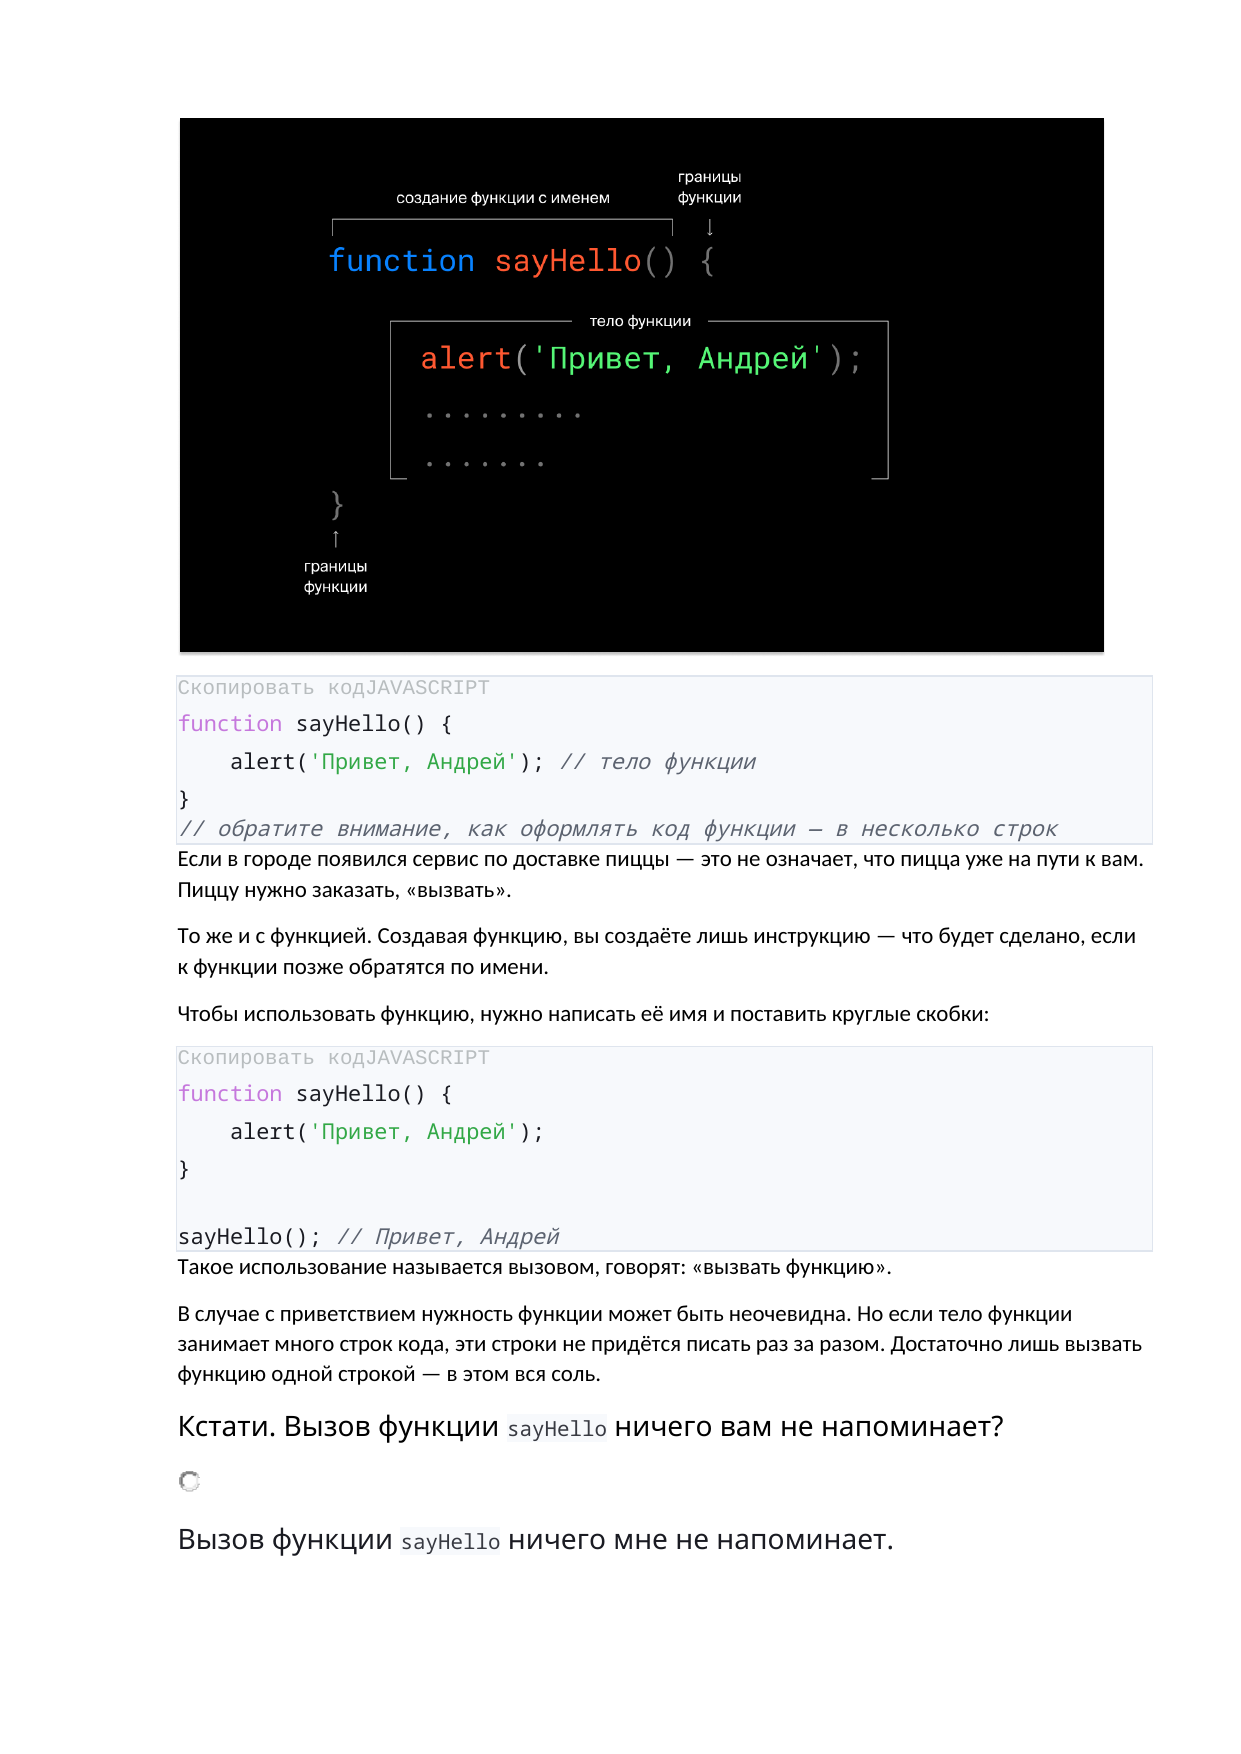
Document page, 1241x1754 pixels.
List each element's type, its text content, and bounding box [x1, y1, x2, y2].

text alert('Привет, Андрей'); // тело функции [177, 738, 1152, 776]
text Кстати. Вызов функции sayHello ничего вам не напоминает? [177, 1406, 1152, 1444]
text Вызов функции sayHello ничего мне не напоминает. [177, 1519, 1152, 1557]
text То же и с функцией. Создавая функцию, вы создаёте лишь инструкцию — что будет сделано, если к функции позже обратятся по имени. [177, 922, 1152, 980]
text function sayHello() { [177, 1071, 1152, 1108]
text Скопировать кодJAVASCRIPT [177, 677, 1152, 701]
text В случае с приветствием нужность функции может быть неочевидна. Но если тело функции занимает много строк кода, эти строки не придётся писать раз за разом. Достаточно лишь вызвать функцию одной строкой — в этом вся соль. [177, 1299, 1152, 1387]
text sayHello(); // Привет, Андрей [177, 1219, 1152, 1250]
picture [177, 118, 1106, 657]
text Скопировать кодJAVASCRIPT [177, 1047, 1152, 1071]
text alert('Привет, Андрей'); [177, 1108, 1152, 1146]
text // обратите внимание, как оформлять код функции — в несколько строк [177, 812, 1152, 843]
text Чтобы использовать функцию, нужно написать её имя и поставить круглые скобки: [177, 999, 1152, 1027]
text } [177, 1146, 1152, 1183]
text function sayHello() { [177, 701, 1152, 738]
text } [177, 776, 1152, 812]
text Если в городе появился сервис по доставке пиццы — это не означает, что пицца уже на пути к вам. Пиццу нужно заказать, «вызвать». [177, 845, 1152, 903]
text Такое использование называется вызовом, говорят: «вызвать функцию». [177, 1252, 1152, 1280]
